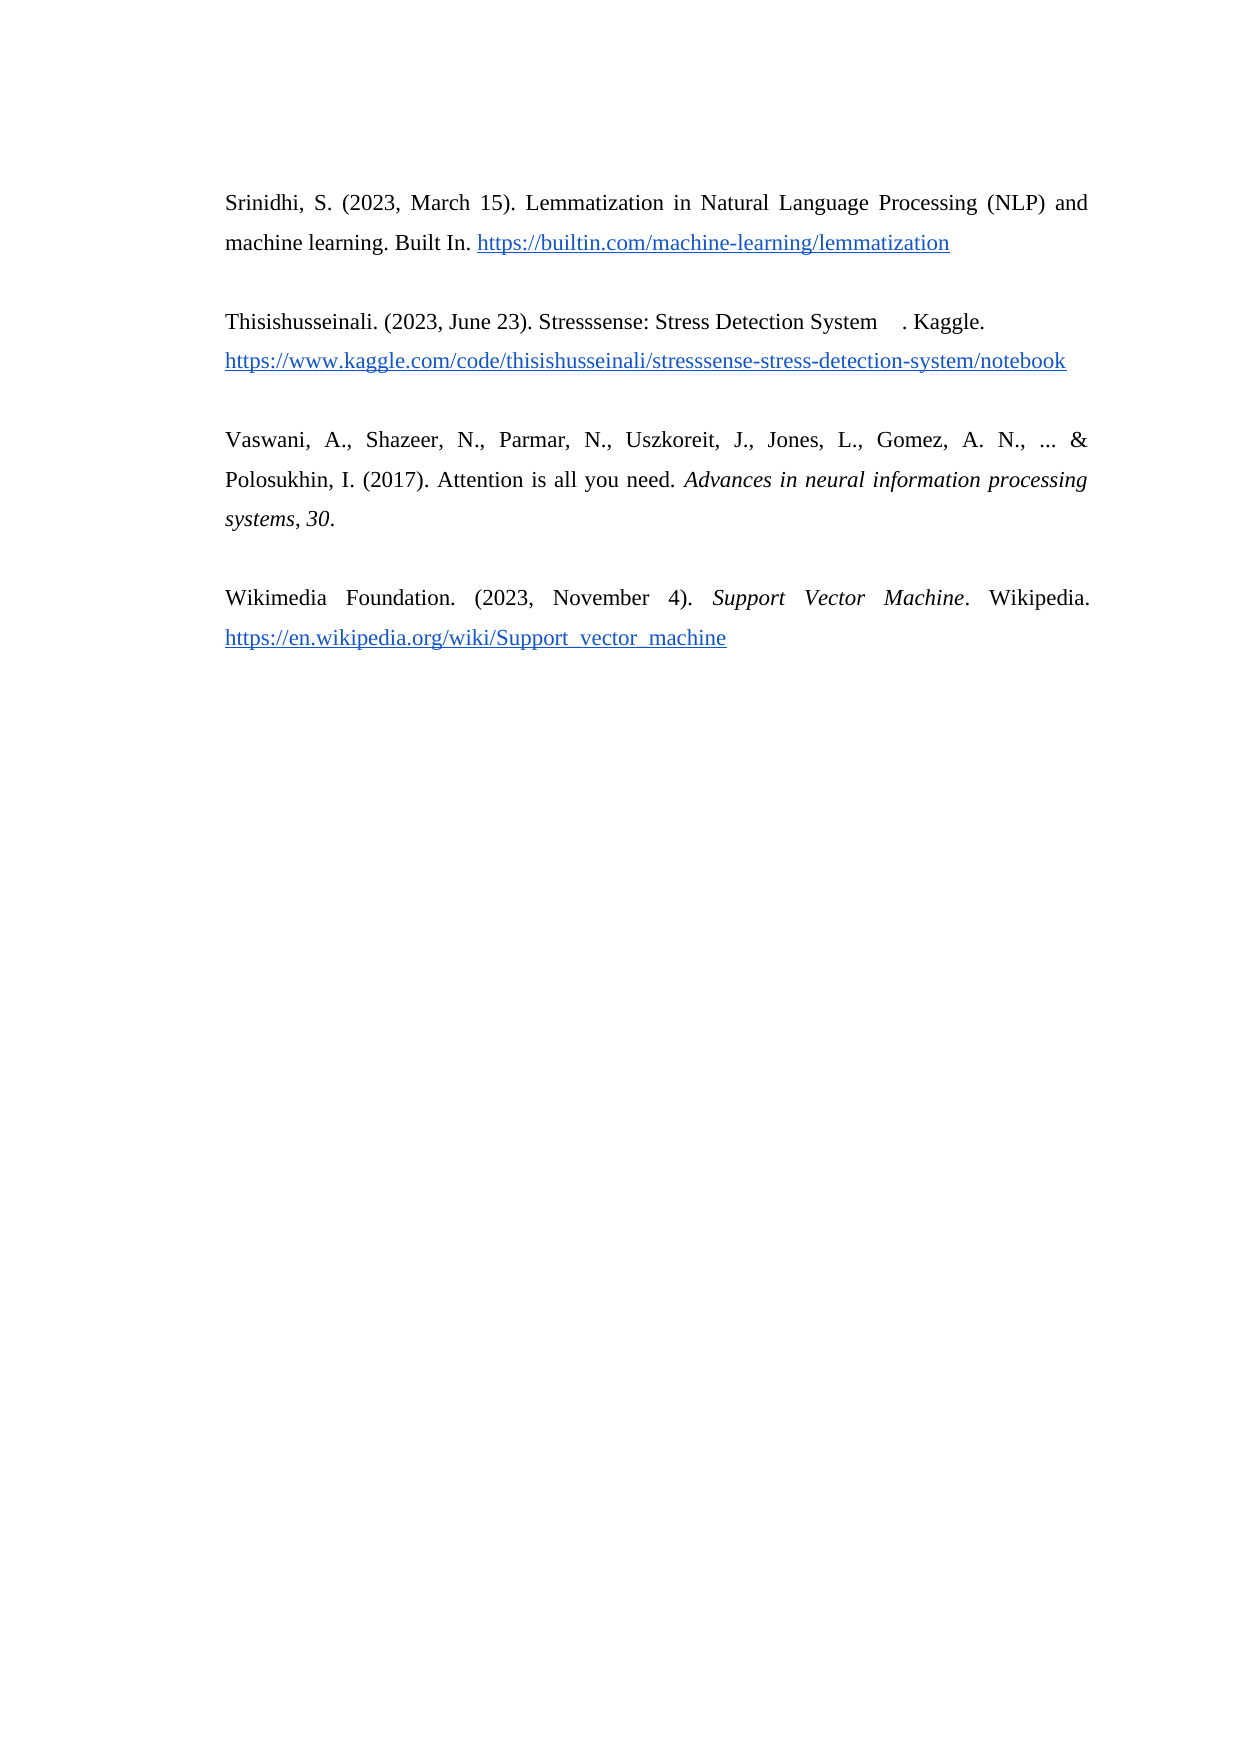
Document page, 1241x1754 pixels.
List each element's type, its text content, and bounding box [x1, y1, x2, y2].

text Thisishusseinali. (2023, June 23). Stresssense: Stress Detection System 🧠. Kaggle. https://www.kaggle.com/code/thisishusseinali/stresssense-stress-detection-system/notebook [225, 308, 1090, 413]
text Wikimedia Foundation. (2023, November 4). Support Vector Machine. Wikipedia. https://en.wikipedia.org/wiki/Support_vector_machine [225, 604, 1090, 650]
text Srinidhi, S. (2023, March 15). Lemmatization in Natural Language Processing (NLP) and machine learning. Built In. https://builtin.com/machine-learning/lemmatization [225, 189, 1090, 255]
text Vaswani, A., Shazeer, N., Parmar, N., Uszkoreit, J., Jones, L., Gomez, A. N., ... & Polosukhin, I. (2017). Attention is all you need. Advances in neural information processing systems, 30. [225, 453, 1090, 532]
